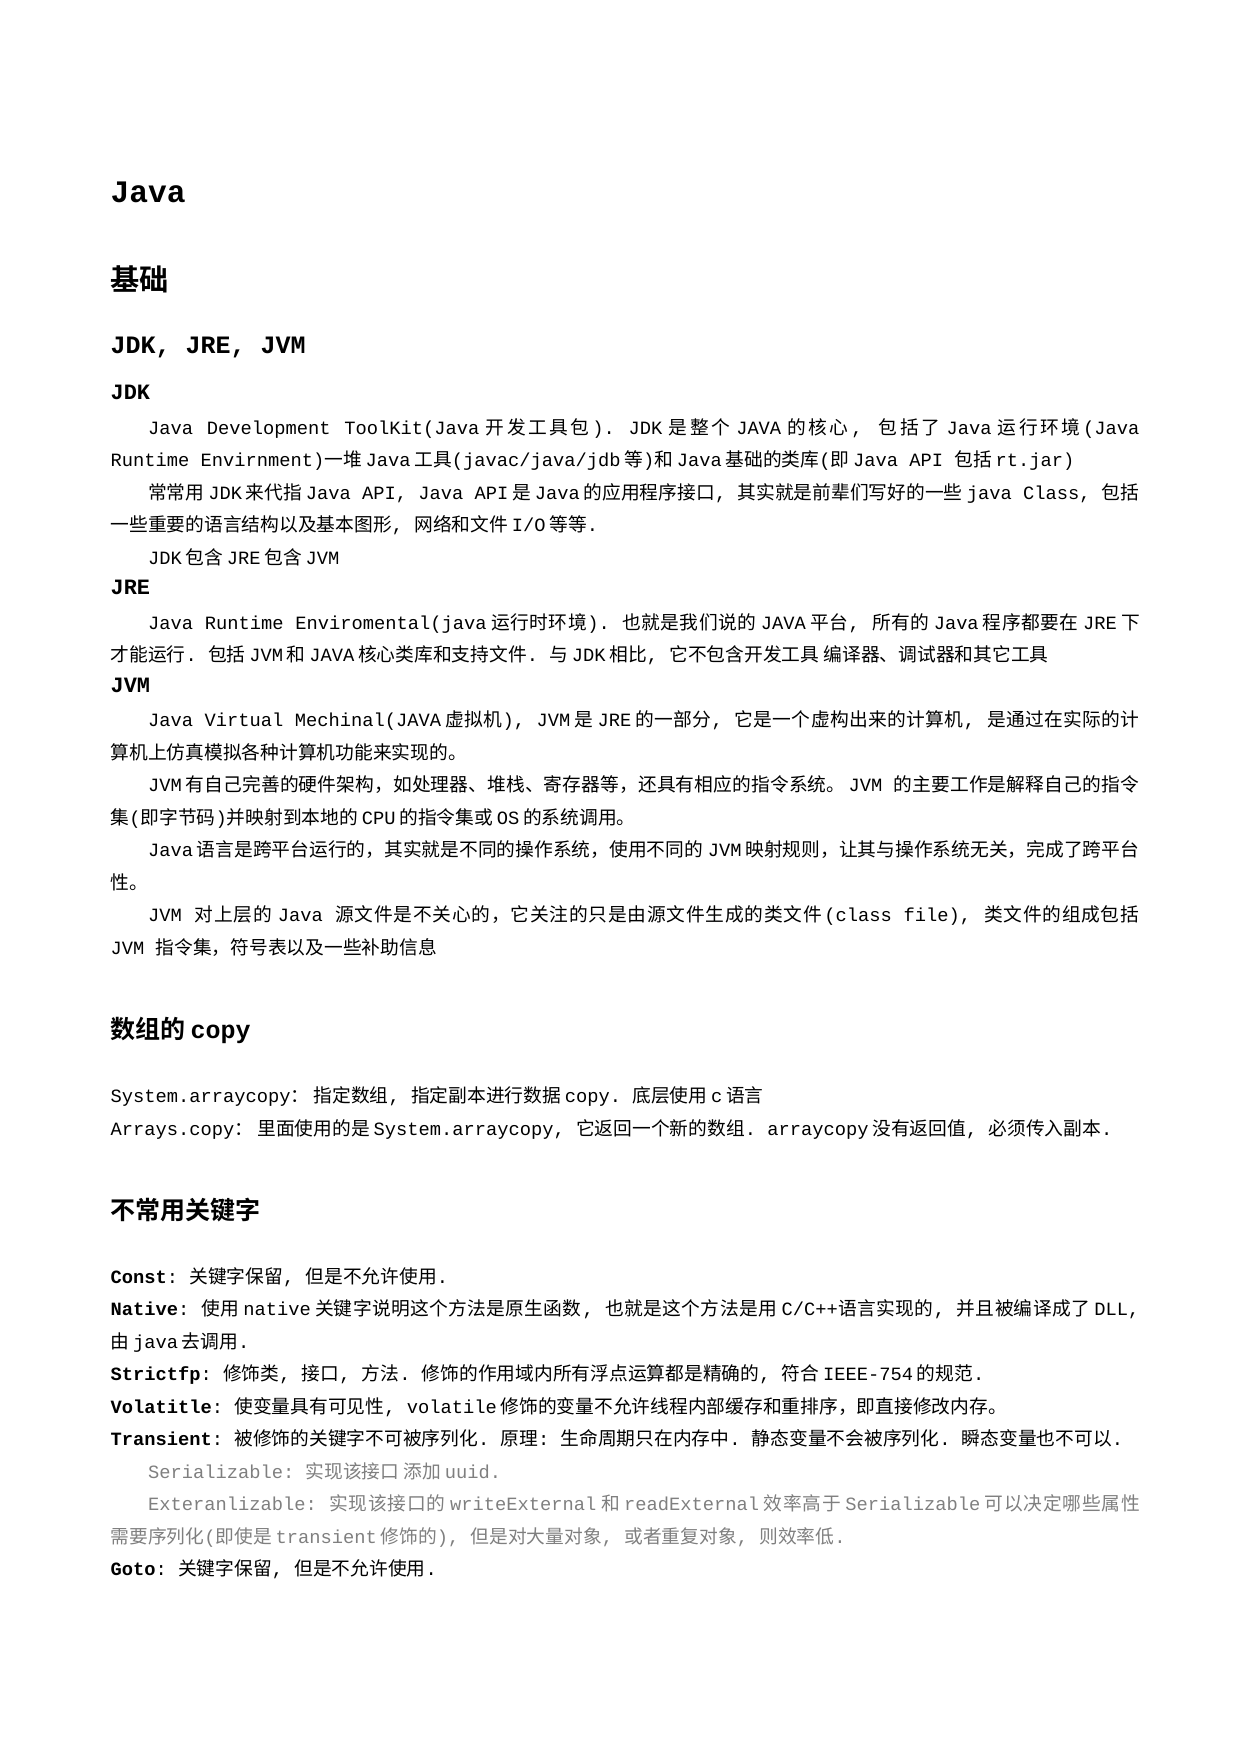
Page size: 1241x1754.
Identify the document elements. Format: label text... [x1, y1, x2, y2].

text Goto: 关键字保留, 但是不允许使用. [110, 1551, 1139, 1584]
text Serializable: 实现该接口 添加uuid. [110, 1454, 1139, 1486]
text Java Development ToolKit(Java开发工具包). JDK是整个JAVA的核心, 包括了Java运行环境(Java Runtime Envirnment)一堆Java工具(javac/java/jdb等)和Java基础的类库(即Java API 包括rt.jar) [110, 410, 1139, 475]
subtitle 数组的copy [110, 995, 1139, 1060]
text Const: 关键字保留, 但是不允许使用. [110, 1259, 1139, 1291]
text Strictfp: 修饰类, 接口, 方法. 修饰的作用域内所有浮点运算都是精确的, 符合IEEE-754的规范. [110, 1356, 1139, 1389]
subtitle 不常用关键字 [110, 1176, 1139, 1241]
subtitle JDK [110, 377, 1139, 410]
text Java Runtime Enviromental(java运行时环境). 也就是我们说的JAVA平台, 所有的Java程序都要在JRE下才能运行. 包括JVM和JAVA核心类库和支持文件. 与JDK相比, 它不包含开发工具 编译器、调试器和其它工具 [110, 605, 1139, 670]
text System.arraycopy： 指定数组, 指定副本进行数据copy. 底层使用c语言 [110, 1078, 1139, 1111]
subtitle 基础 [110, 245, 1139, 310]
subtitle JVM [110, 670, 1139, 702]
subtitle JRE [110, 572, 1139, 605]
text 常常用JDK来代指Java API, Java API是Java的应用程序接口, 其实就是前辈们写好的一些java Class, 包括一些重要的语言结构以及基本图形, 网络和文件I/O等等. [110, 475, 1139, 540]
text Java语言是跨平台运行的，其实就是不同的操作系统，使用不同的JVM映射规则，让其与操作系统无关，完成了跨平台性。 [110, 832, 1139, 897]
text Transient: 被修饰的关键字不可被序列化. 原理: 生命周期只在内存中. 静态变量不会被序列化. 瞬态变量也不可以. [110, 1421, 1139, 1454]
text Arrays.copy： 里面使用的是System.arraycopy, 它返回一个新的数组. arraycopy没有返回值, 必须传入副本. [110, 1111, 1139, 1143]
text JDK包含JRE包含JVM [110, 540, 1139, 572]
text Native: 使用native关键字说明这个方法是原生函数, 也就是这个方法是用C/C++语言实现的, 并且被编译成了DLL, 由java去调用. [110, 1291, 1139, 1356]
text Exteranlizable: 实现该接口的writeExternal和readExternal效率高于Serializable可以决定哪些属性需要序列化(即使是transient修饰的), 但是对大量对象, 或者重复对象, 则效率低. [110, 1486, 1139, 1551]
subtitle JDK, JRE, JVM [110, 331, 1139, 363]
text JVM 对上层的 Java 源文件是不关心的，它关注的只是由源文件生成的类文件(class file), 类文件的组成包括 JVM 指令集，符号表以及一些补助信息 [110, 897, 1139, 962]
text JVM有自己完善的硬件架构，如处理器、堆栈、寄存器等，还具有相应的指令系统。JVM 的主要工作是解释自己的指令集(即字节码)并映射到本地的CPU的指令集或OS的系统调用。 [110, 767, 1139, 832]
subtitle Java [110, 162, 1139, 227]
text Volatitle: 使变量具有可见性, volatile修饰的变量不允许线程内部缓存和重排序，即直接修改内存。 [110, 1389, 1139, 1421]
text Java Virtual Mechinal(JAVA虚拟机), JVM是JRE的一部分, 它是一个虚构出来的计算机, 是通过在实际的计算机上仿真模拟各种计算机功能来实现的。 [110, 702, 1139, 767]
